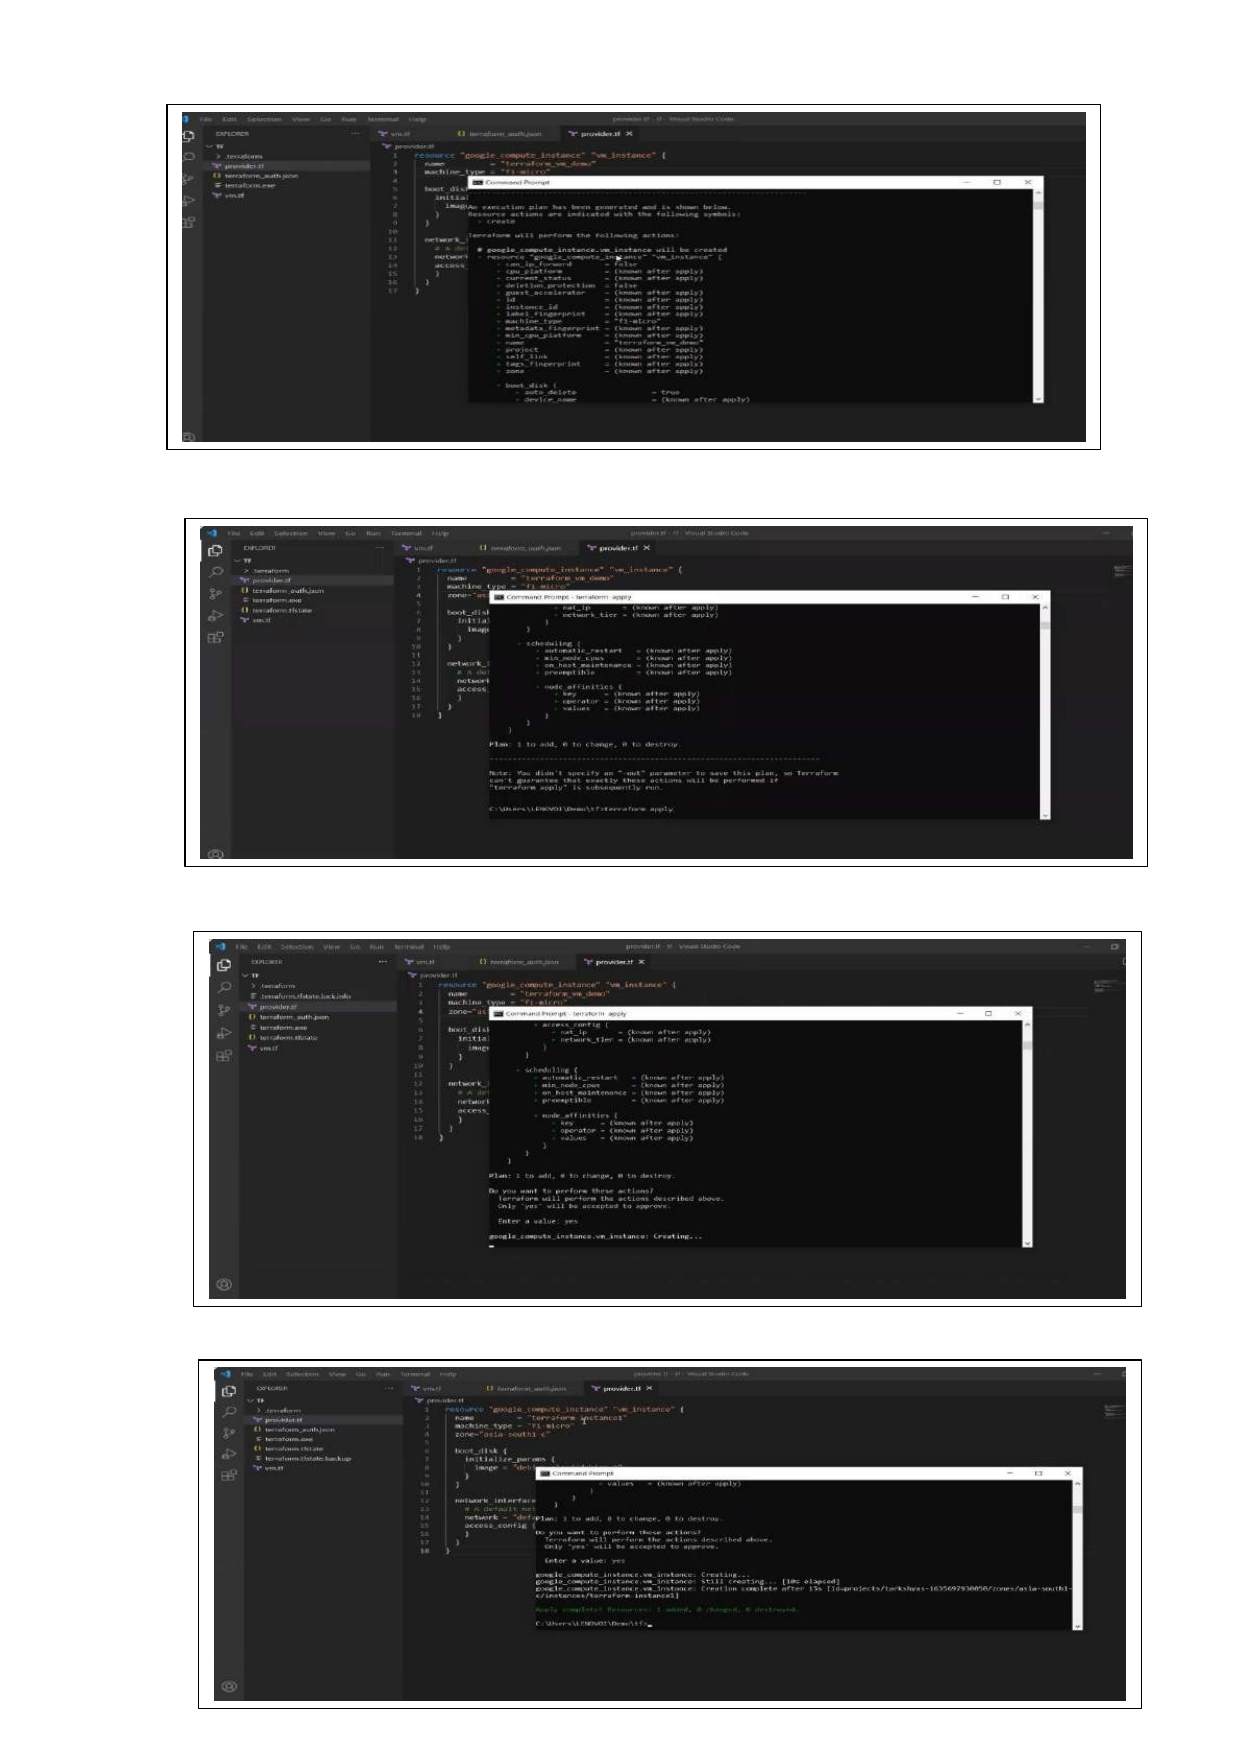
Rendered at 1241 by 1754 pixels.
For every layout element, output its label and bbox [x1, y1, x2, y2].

picture [214, 1367, 1126, 1701]
picture [200, 526, 1133, 859]
picture [182, 112, 1086, 442]
picture [209, 939, 1126, 1299]
